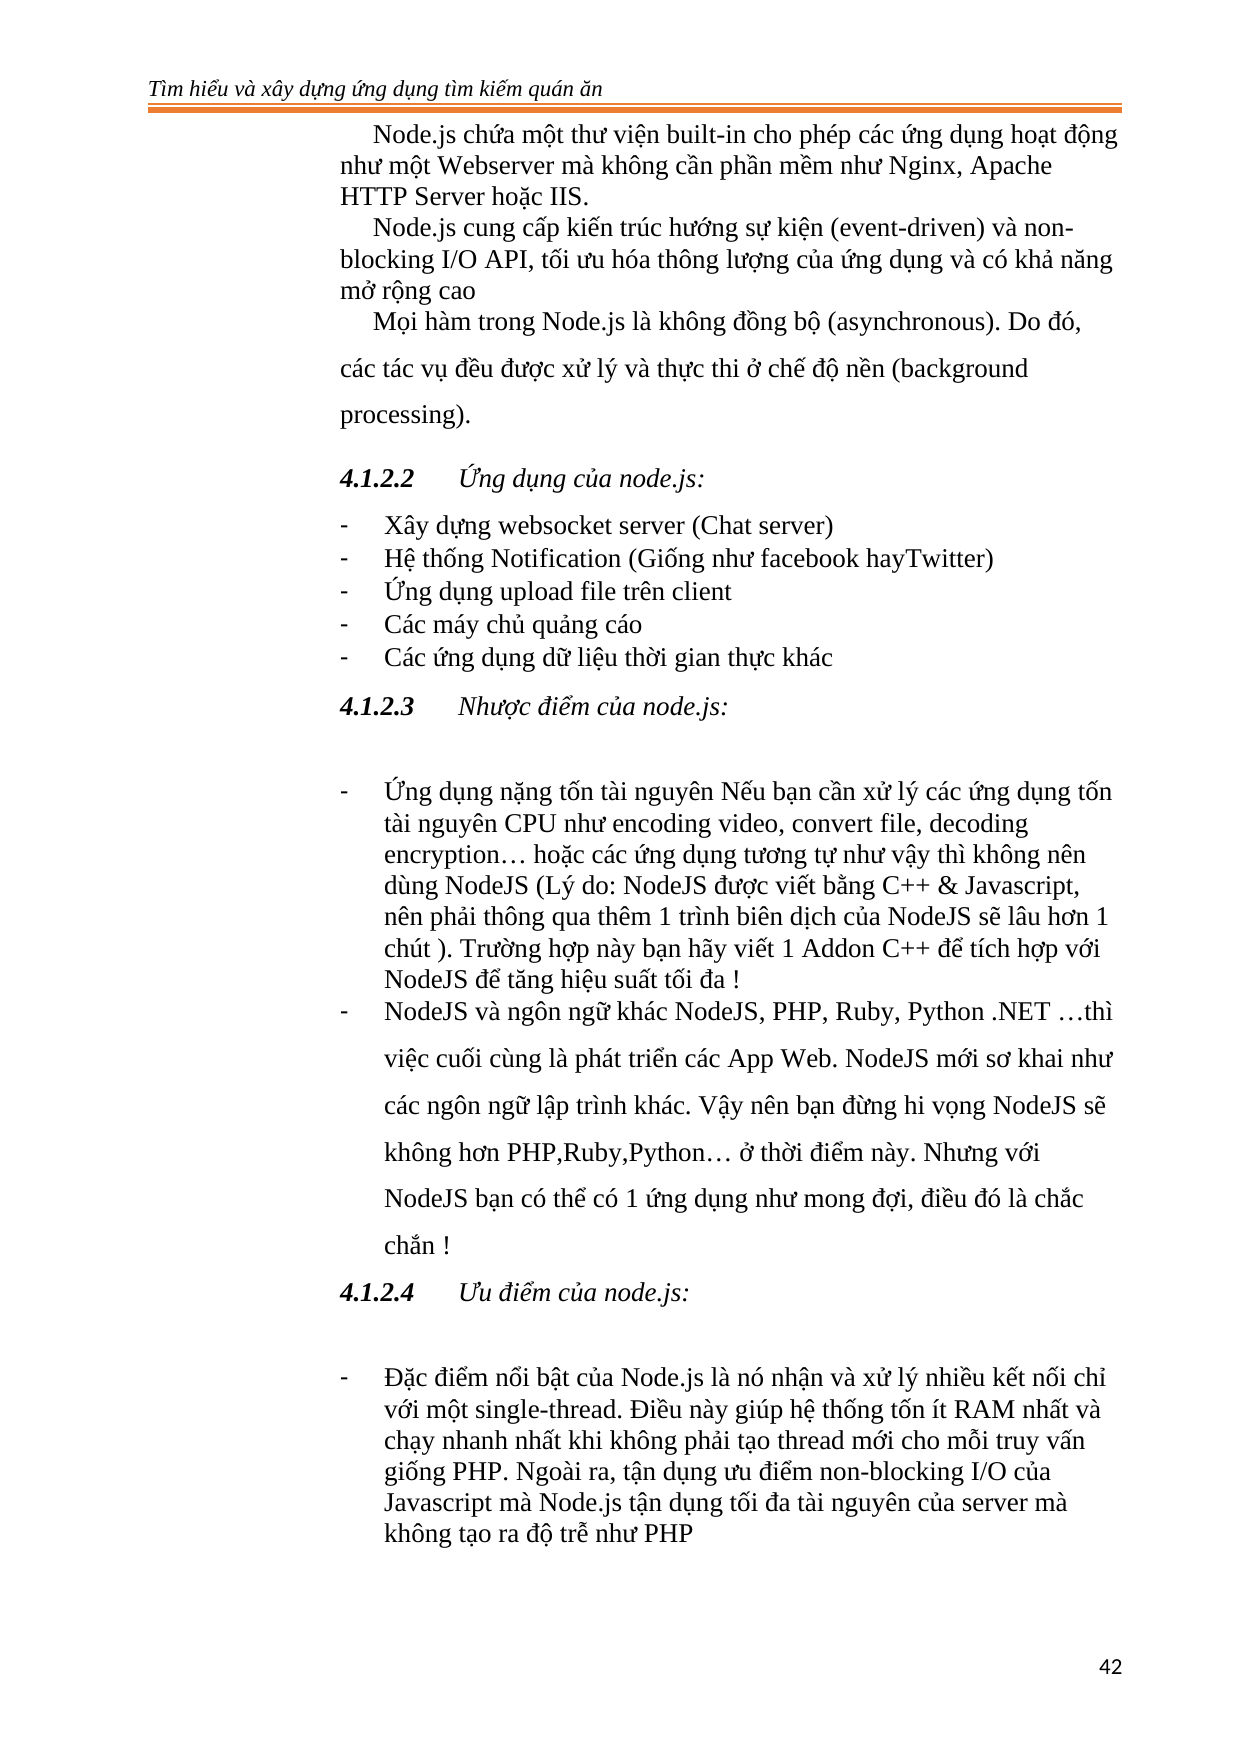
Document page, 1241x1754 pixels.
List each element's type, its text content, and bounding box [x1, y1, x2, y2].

list Đặc điểm nổi bật của Node.js là nó nhận và xử lý nhiều kết nối chỉ với một single-thread. Điều này giúp hệ thống tốn ít RAM nhất và chạy nhanh nhất khi không phải tạo thread mới cho mỗi truy vấn giống PHP. Ngoài ra, tận dụng ưu điểm non-blocking I/O của Javascript mà Node.js tận dụng tối đa tài nguyên của server mà không tạo ra độ trễ như PHP [340, 1360, 1122, 1549]
list Ứng dụng nặng tốn tài nguyên Nếu bạn cần xử lý các ứng dụng tốn tài nguyên CPU như encoding video, convert file, decoding encryption… hoặc các ứng dụng tương tự như vậy thì không nên dùng NodeJS (Lý do: NodeJS được viết bằng C++ & Javascript, nên phải thông qua thêm 1 trình biên dịch của NodeJS sẽ lâu hơn 1 chút ). Trường hợp này bạn hãy viết 1 Addon C++ để tích hợp với NodeJS để tăng hiệu suất tối đa ! [340, 774, 1122, 994]
text Node.js cung cấp kiến trúc hướng sự kiện (event-driven) và non-blocking I/O API, tối ưu hóa thông lượng của ứng dụng và có khả năng mở rộng cao [340, 212, 1122, 305]
list Ứng dụng upload file trên client [340, 574, 1122, 607]
text Node.js chứa một thư viện built-in cho phép các ứng dụng hoạt động như một Webserver mà không cần phần mềm như Nginx, Apache HTTP Server hoặc IIS. [340, 118, 1122, 212]
list Các máy chủ quảng cáo [340, 607, 1122, 640]
list Ưu điểm của node.js: [340, 1276, 1122, 1307]
list Nhược điểm của node.js: [340, 690, 1122, 721]
list NodeJS và ngôn ngữ khác NodeJS, PHP, Ruby, Python .NET …thì việc cuối cùng là phát triển các App Web. NodeJS mới sơ khai như các ngôn ngữ lập trình khác. Vậy nên bạn đừng hi vọng NodeJS sẽ không hơn PHP,Ruby,Python… ở thời điểm này. Nhưng với NodeJS bạn có thể có 1 ứng dụng như mong đợi, điều đó là chắc chắn ! [340, 994, 1122, 1260]
list Các ứng dụng dữ liệu thời gian thực khác [340, 640, 1122, 673]
text Mọi hàm trong Node.js là không đồng bộ (asynchronous). Do đó, các tác vụ đều được xử lý và thực thi ở chế độ nền (background processing). [340, 305, 1122, 429]
list Hệ thống Notification (Giống như facebook hayTwitter) [340, 541, 1122, 574]
list Xây dựng websocket server (Chat server) [340, 508, 1122, 541]
list Ứng dụng của node.js: [340, 462, 1122, 493]
